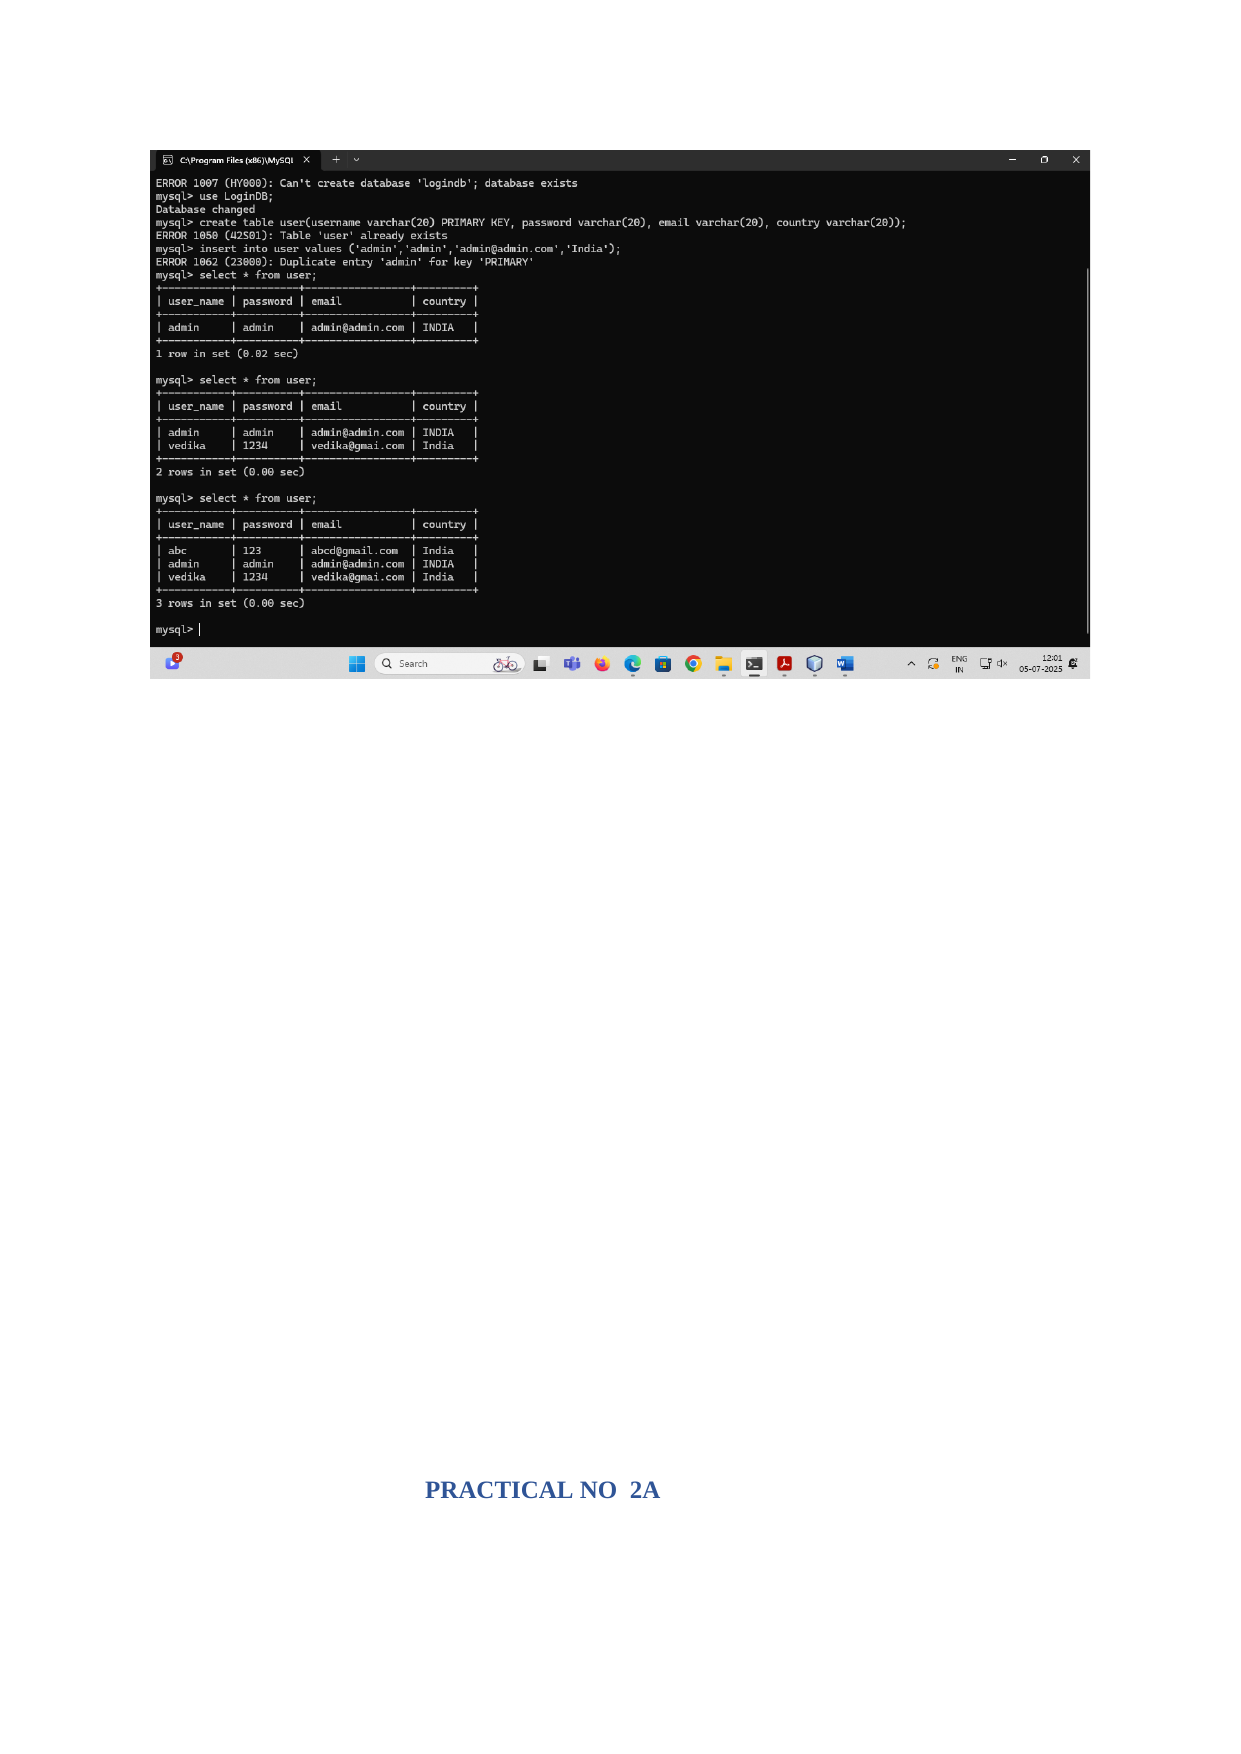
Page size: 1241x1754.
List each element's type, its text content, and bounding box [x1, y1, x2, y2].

subtitle PRACTICAL NO 2A [150, 1475, 1090, 1504]
picture [150, 150, 1091, 679]
